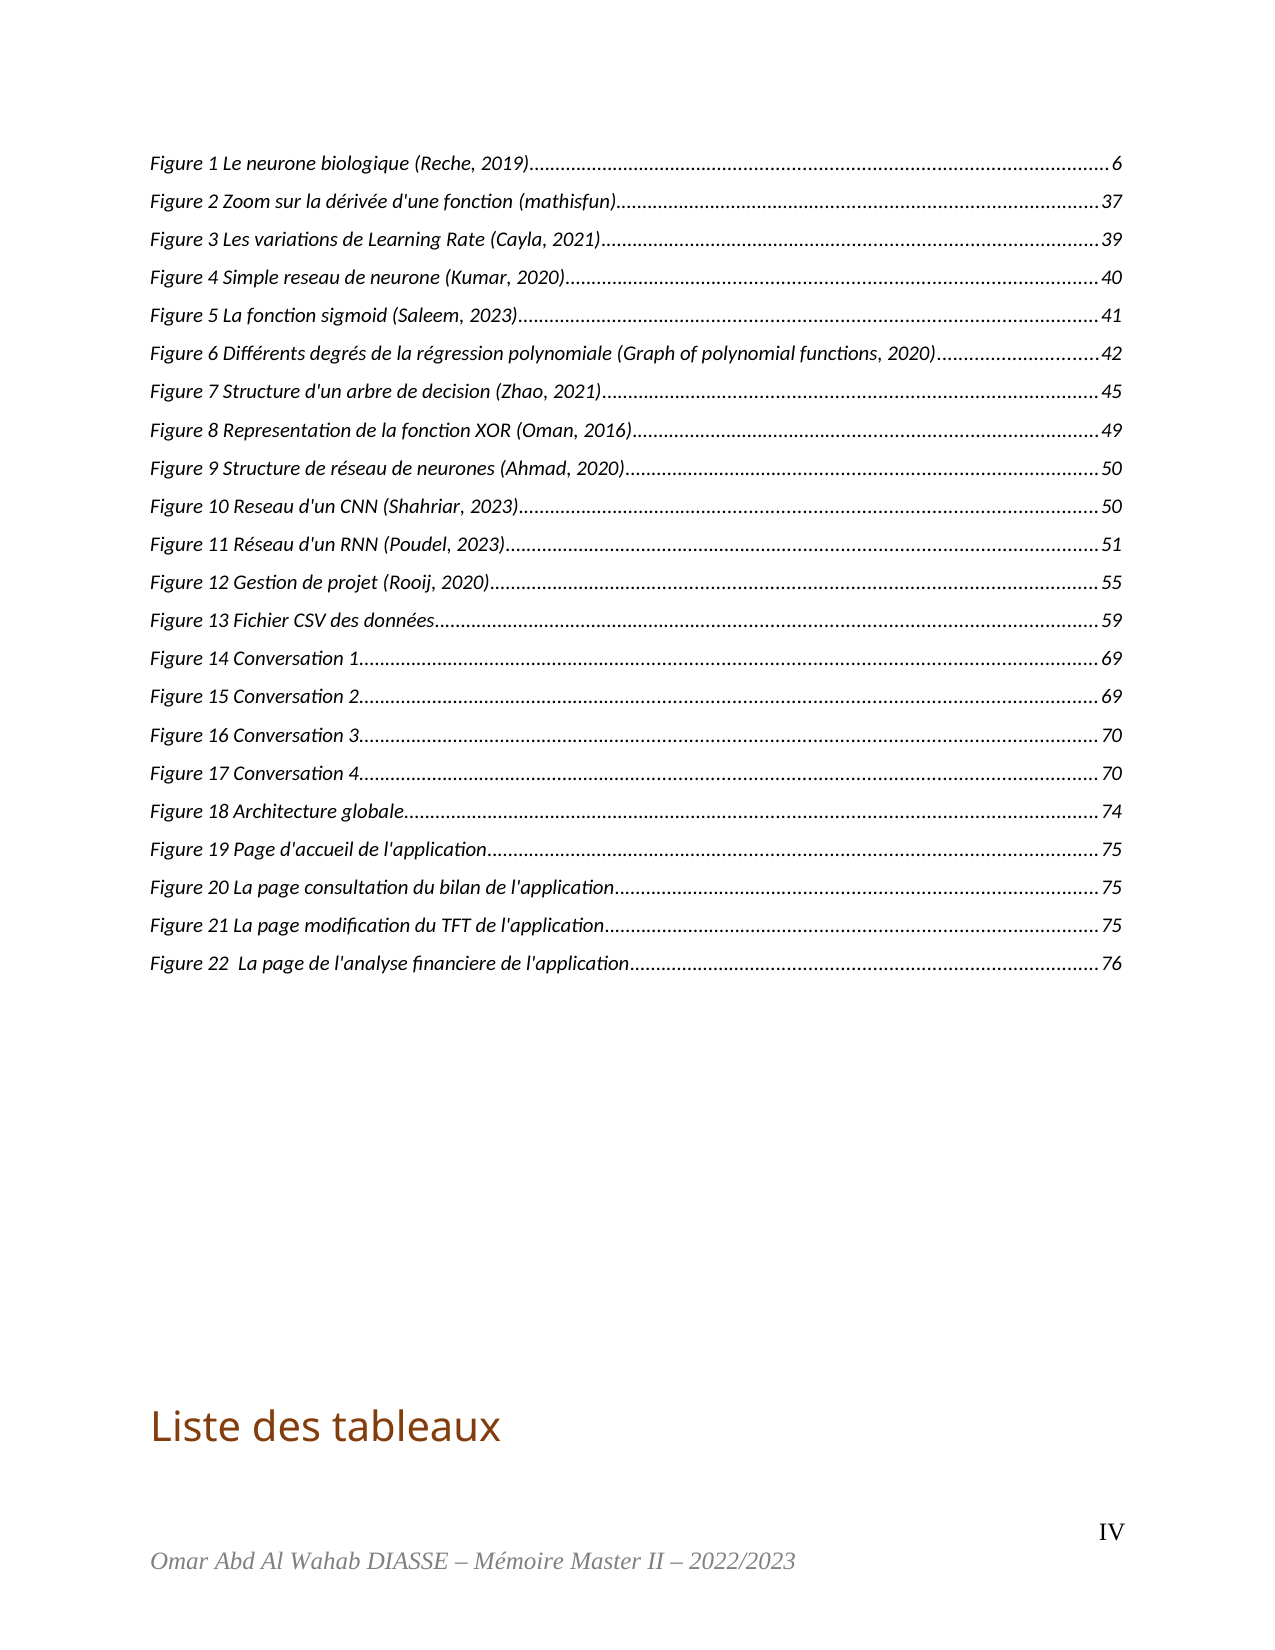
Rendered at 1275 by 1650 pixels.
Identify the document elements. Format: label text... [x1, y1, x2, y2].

text Figure 1 Le neurone biologique (Reche, 2019) 6 [150, 150, 1125, 175]
text Figure 21 La page modification du TFT de l'application 75 [150, 912, 1125, 938]
text Figure 10 Reseau d'un CNN (Shahriar, 2023) 50 [150, 493, 1125, 518]
text Figure 3 Les variations de Learning Rate (Cayla, 2021) 39 [150, 226, 1125, 252]
text Figure 22 La page de l'analyse financiere de l'application 76 [150, 951, 1125, 976]
text Figure 9 Structure de réseau de neurones (Ahmad, 2020) 50 [150, 455, 1125, 480]
text Figure 19 Page d'accueil de l'application 75 [150, 836, 1125, 862]
text Figure 17 Conversation 4 70 [150, 760, 1125, 785]
text Figure 20 La page consultation du bilan de l'application 75 [150, 874, 1125, 900]
text Figure 14 Conversation 1 69 [150, 646, 1125, 671]
text Figure 13 Fichier CSV des données 59 [150, 607, 1125, 633]
text Figure 4 Simple reseau de neurone (Kumar, 2020) 40 [150, 264, 1125, 290]
text Figure 8 Representation de la fonction XOR (Oman, 2016) 49 [150, 417, 1125, 442]
text Figure 15 Conversation 2 69 [150, 684, 1125, 709]
subtitle Liste des tableaux [150, 1397, 1125, 1453]
text Figure 5 La fonction sigmoid (Saleem, 2023) 41 [150, 302, 1125, 328]
text Figure 6 Différents degrés de la régression polynomiale (Graph of polynomial functions, 2020) 42 [150, 341, 1125, 366]
text Figure 11 Réseau d'un RNN (Poudel, 2023) 51 [150, 531, 1125, 557]
text Figure 2 Zoom sur la dérivée d'une fonction (mathisfun) 37 [150, 188, 1125, 213]
text Figure 16 Conversation 3 70 [150, 722, 1125, 747]
text Figure 18 Architecture globale 74 [150, 798, 1125, 823]
text Figure 12 Gestion de projet (Rooij, 2020) 55 [150, 569, 1125, 595]
text Figure 7 Structure d'un arbre de decision (Zhao, 2021) 45 [150, 379, 1125, 404]
